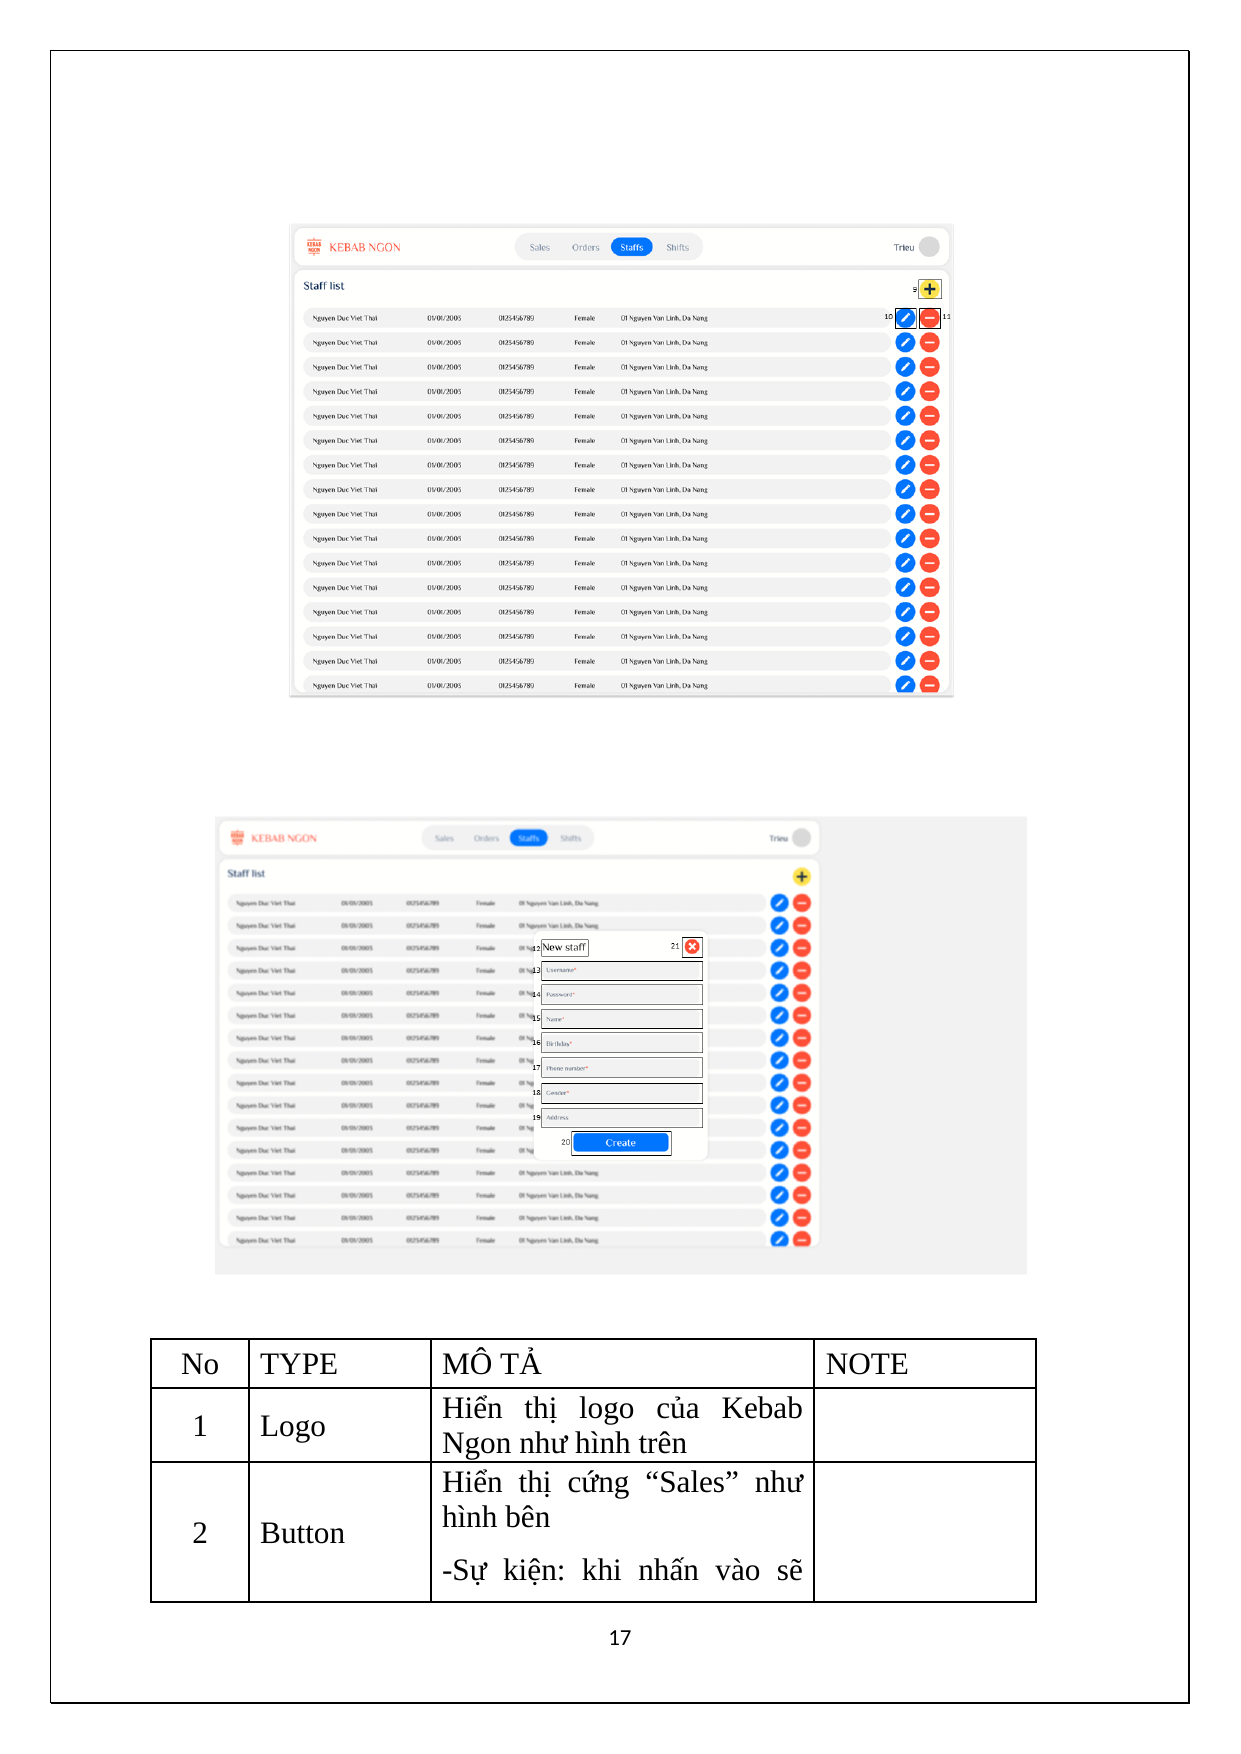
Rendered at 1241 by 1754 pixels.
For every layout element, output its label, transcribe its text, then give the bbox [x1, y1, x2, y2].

picture [150, 195, 1090, 726]
table_cell 1 [152, 1389, 248, 1461]
table_cell [815, 1463, 1035, 1601]
table_cell Button [250, 1463, 430, 1601]
table_header TYPE [250, 1340, 430, 1387]
table_cell [815, 1389, 1035, 1461]
table_cell 2 [152, 1463, 248, 1601]
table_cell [432, 1535, 813, 1601]
table_cell Hiển thị cứng “Sales” như hình bên [432, 1463, 813, 1535]
table_cell Logo [250, 1389, 430, 1461]
table_header NOTE [815, 1340, 1035, 1387]
table_header MÔ TẢ [432, 1340, 813, 1387]
table_header No [152, 1340, 248, 1387]
picture [150, 789, 1090, 1319]
table_cell Hiển thị logo của Kebab Ngon như hình trên [432, 1389, 813, 1461]
